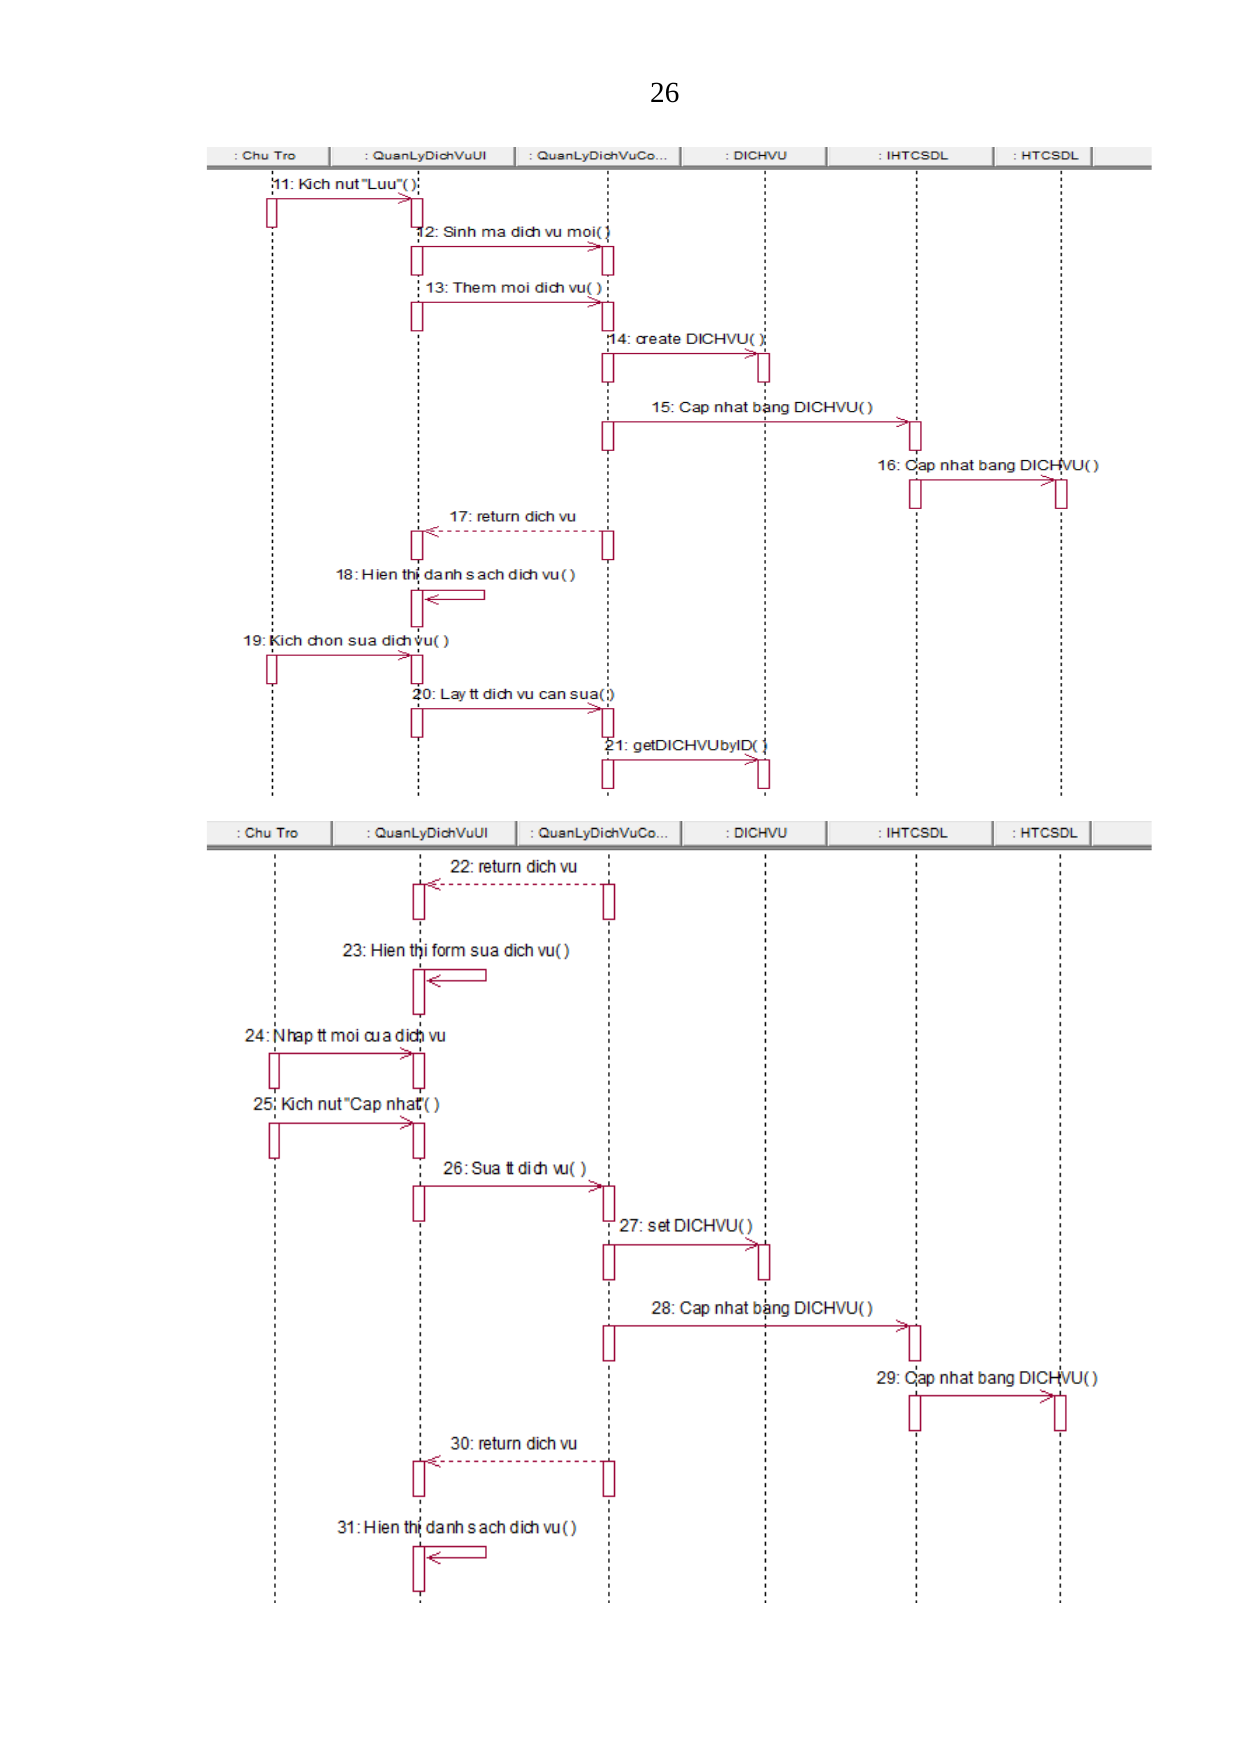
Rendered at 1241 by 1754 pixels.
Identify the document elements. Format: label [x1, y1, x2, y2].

picture [206, 147, 1152, 797]
picture [206, 821, 1152, 1603]
